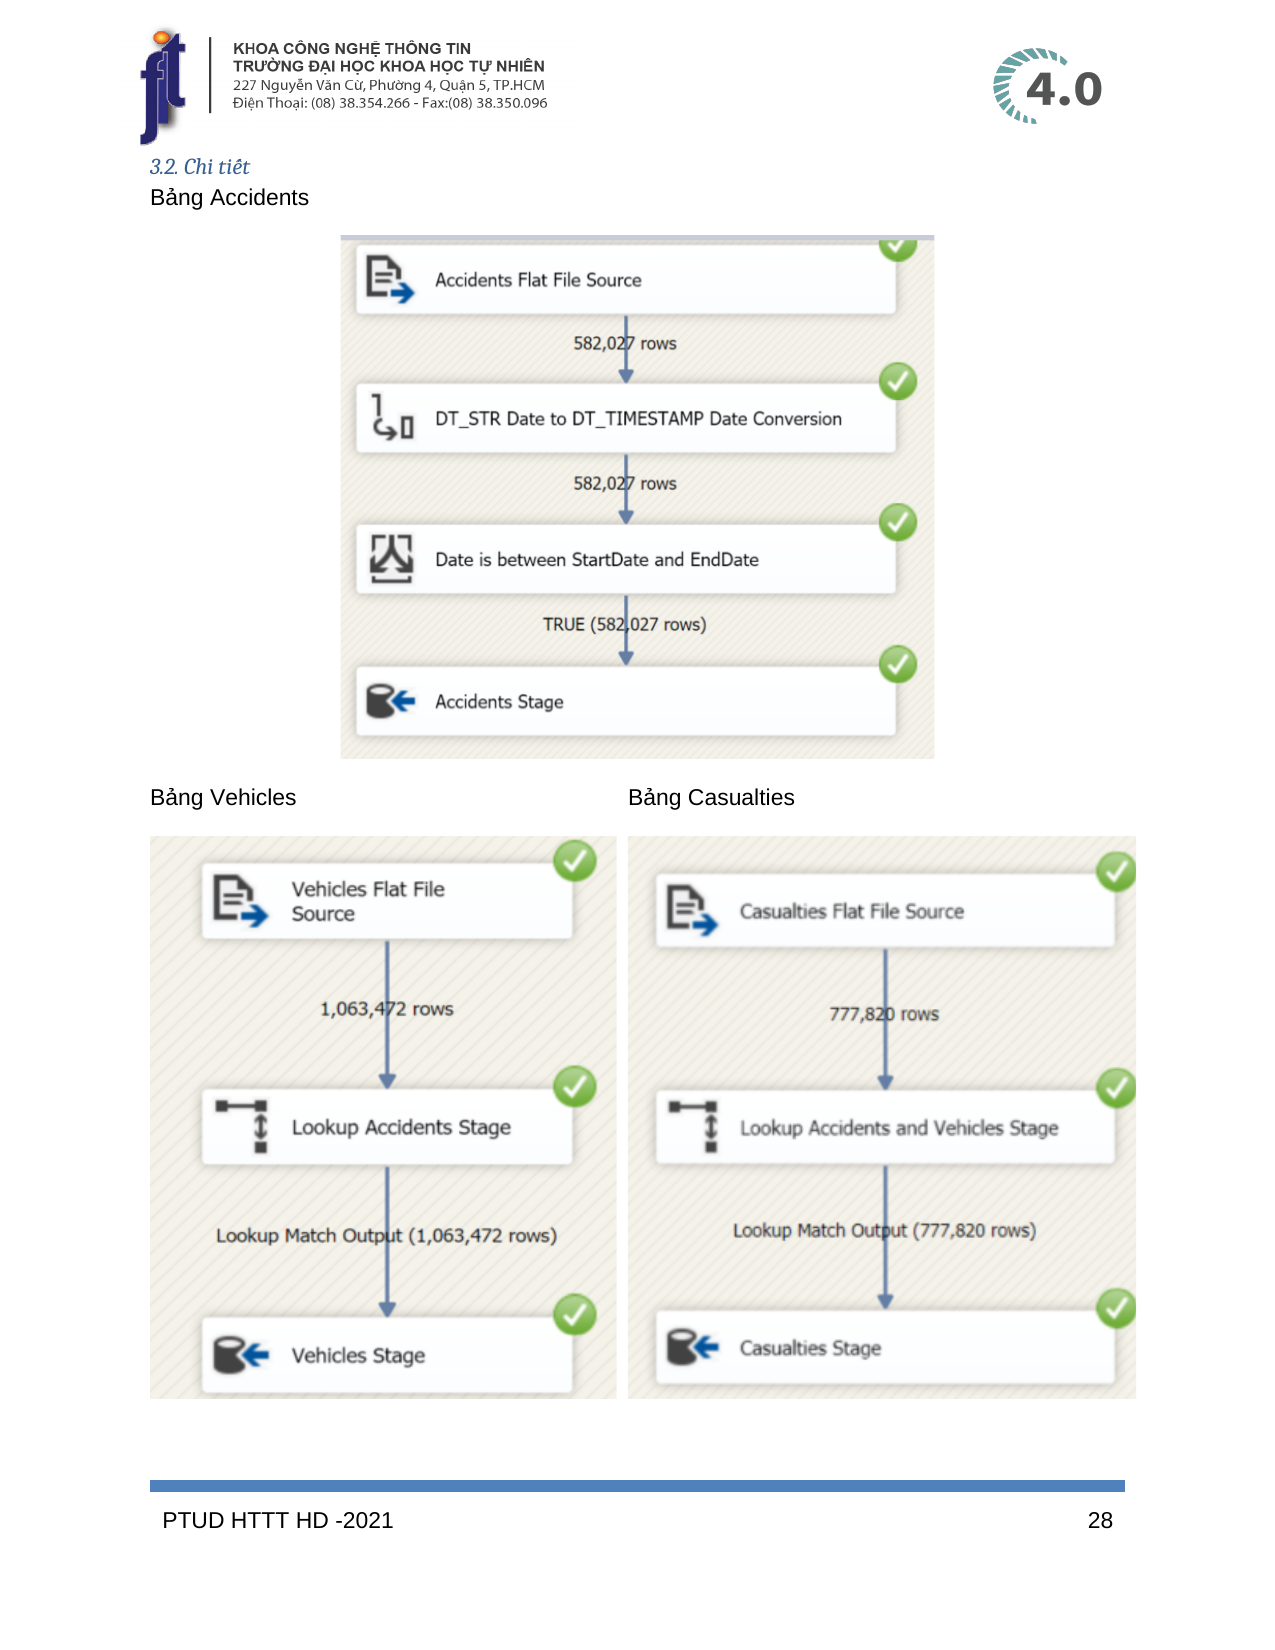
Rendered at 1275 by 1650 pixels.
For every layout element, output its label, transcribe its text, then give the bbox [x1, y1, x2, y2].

picture [117, 21, 580, 167]
picture [627, 836, 1137, 1399]
text Bảng Accidents [150, 184, 1125, 211]
subtitle 3.2. Chi tiết [150, 154, 1125, 181]
picture [985, 41, 1108, 127]
table_header Bảng Casualties [617, 784, 1136, 1399]
picture [150, 836, 617, 1399]
table_header Bảng Vehicles [139, 784, 617, 1399]
picture [340, 235, 935, 759]
